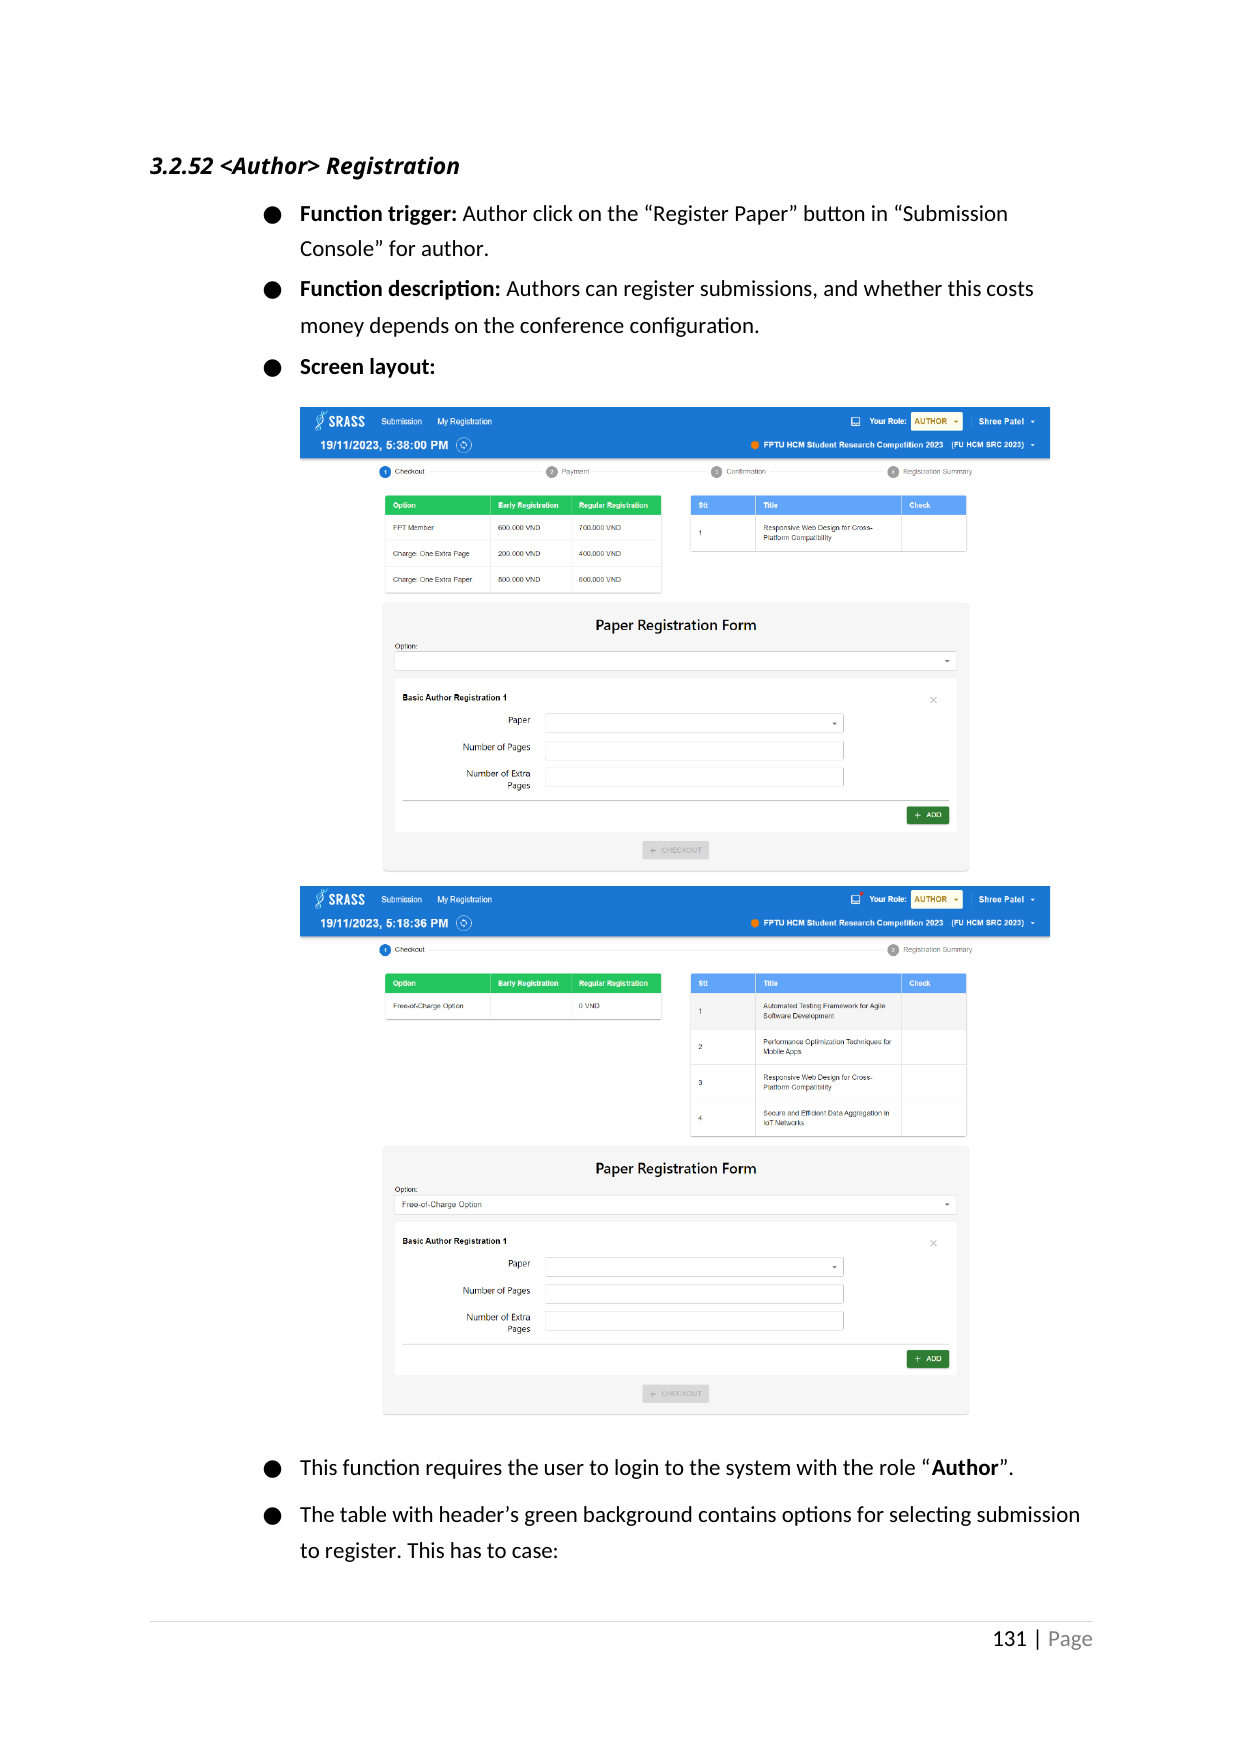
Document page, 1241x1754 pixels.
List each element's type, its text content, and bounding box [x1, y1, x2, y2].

list This function requires the user to login to the system with the role “Author”. [262, 1442, 1093, 1489]
picture [300, 407, 1050, 1430]
subtitle 3.2.52 <Author> Registration [150, 150, 1093, 181]
list Function trigger: Author click on the “Register Paper” button in “Submission Console” for author. [262, 187, 1093, 262]
list Screen layout: [262, 341, 1093, 388]
list The table with header’s green background contains options for selecting submission to register. This has to case: [262, 1489, 1093, 1564]
list Function description: Authors can register submissions, and whether this costs money depends on the conference configuration. [262, 262, 1093, 339]
